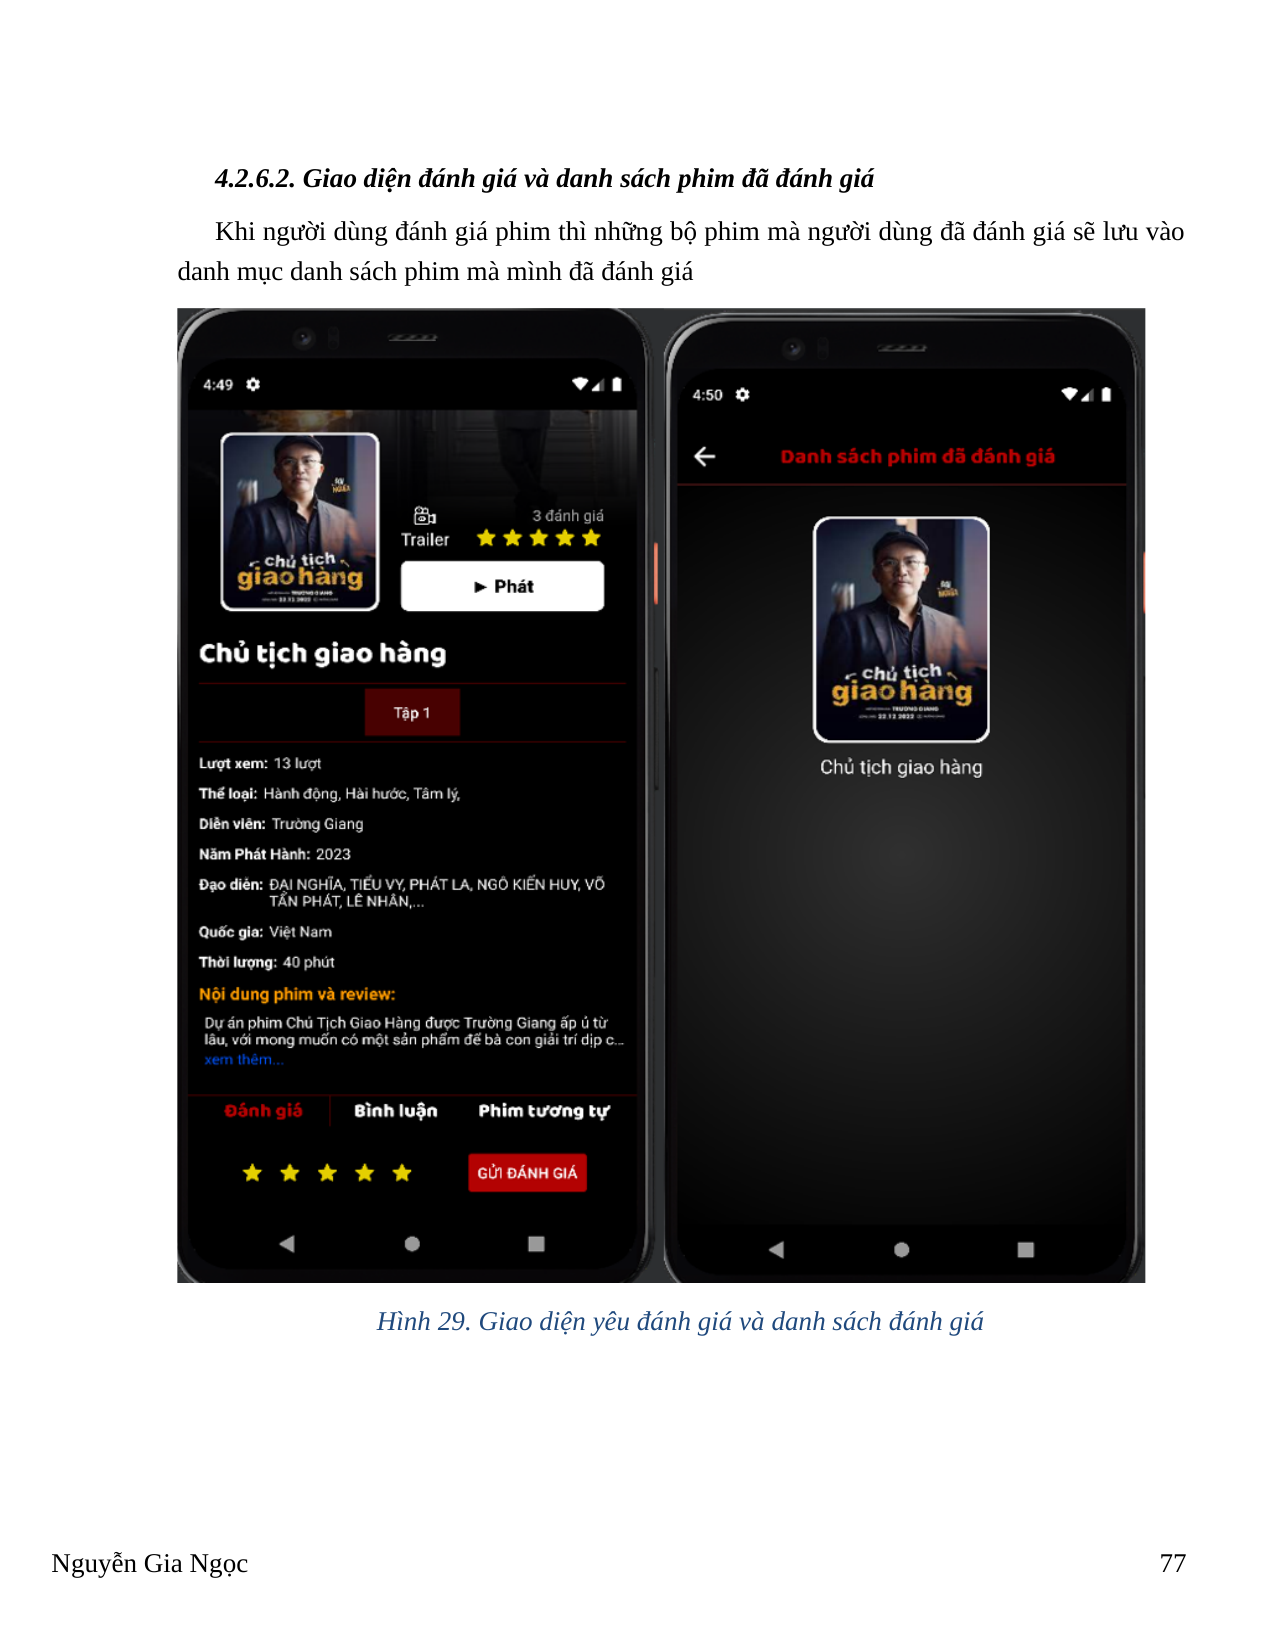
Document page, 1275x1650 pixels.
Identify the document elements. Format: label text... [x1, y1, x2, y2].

text Hình 29. Giao diện yêu đánh giá và danh sách đánh giá [177, 1305, 1186, 1336]
text Giao diện đánh giá và danh sách phim đã đánh giá [177, 162, 1186, 193]
picture [177, 308, 1146, 1283]
text Khi người dùng đánh giá phim thì những bộ phim mà người dùng đã đánh giá sẽ lưu vào danh mục danh sách phim mà mình đã đánh giá [177, 215, 1186, 286]
